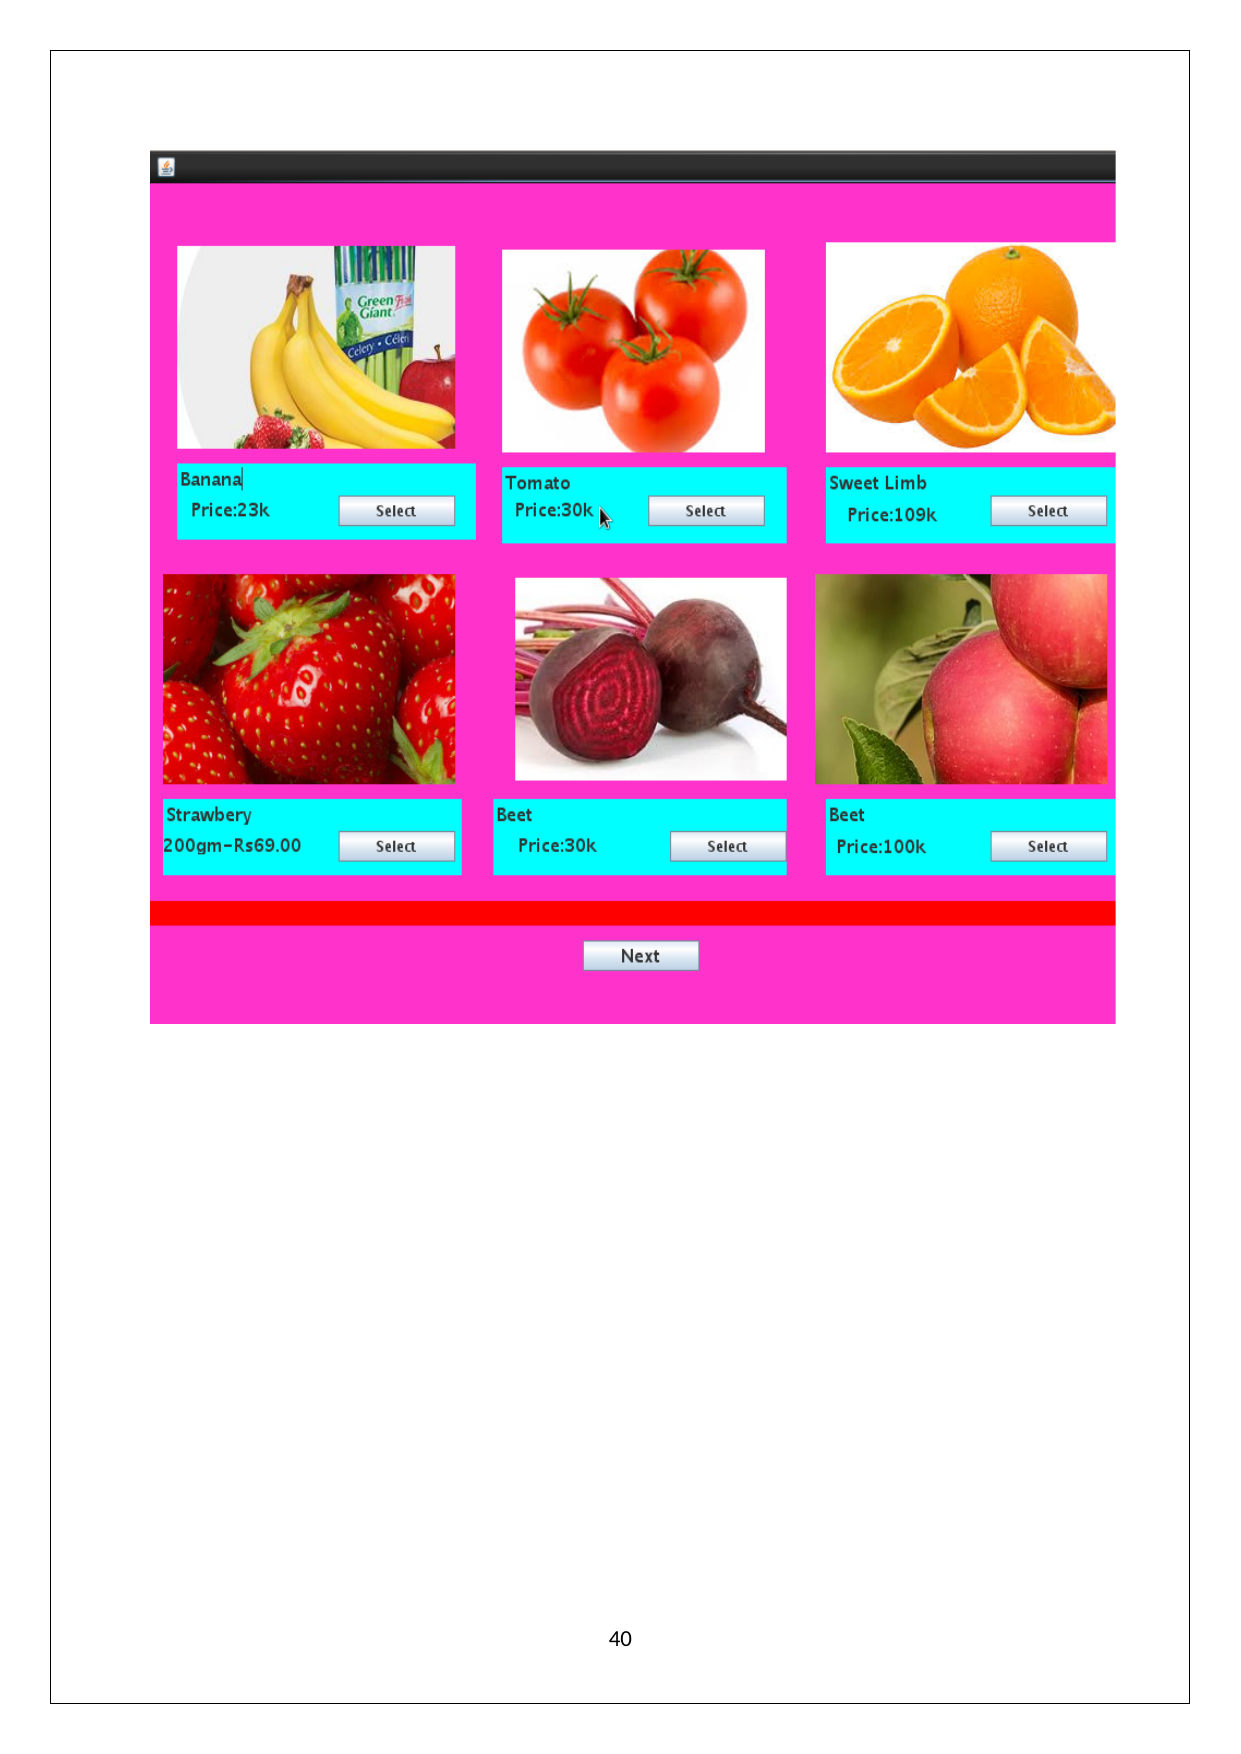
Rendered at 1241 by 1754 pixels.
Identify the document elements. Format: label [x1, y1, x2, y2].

picture [150, 150, 1116, 1024]
